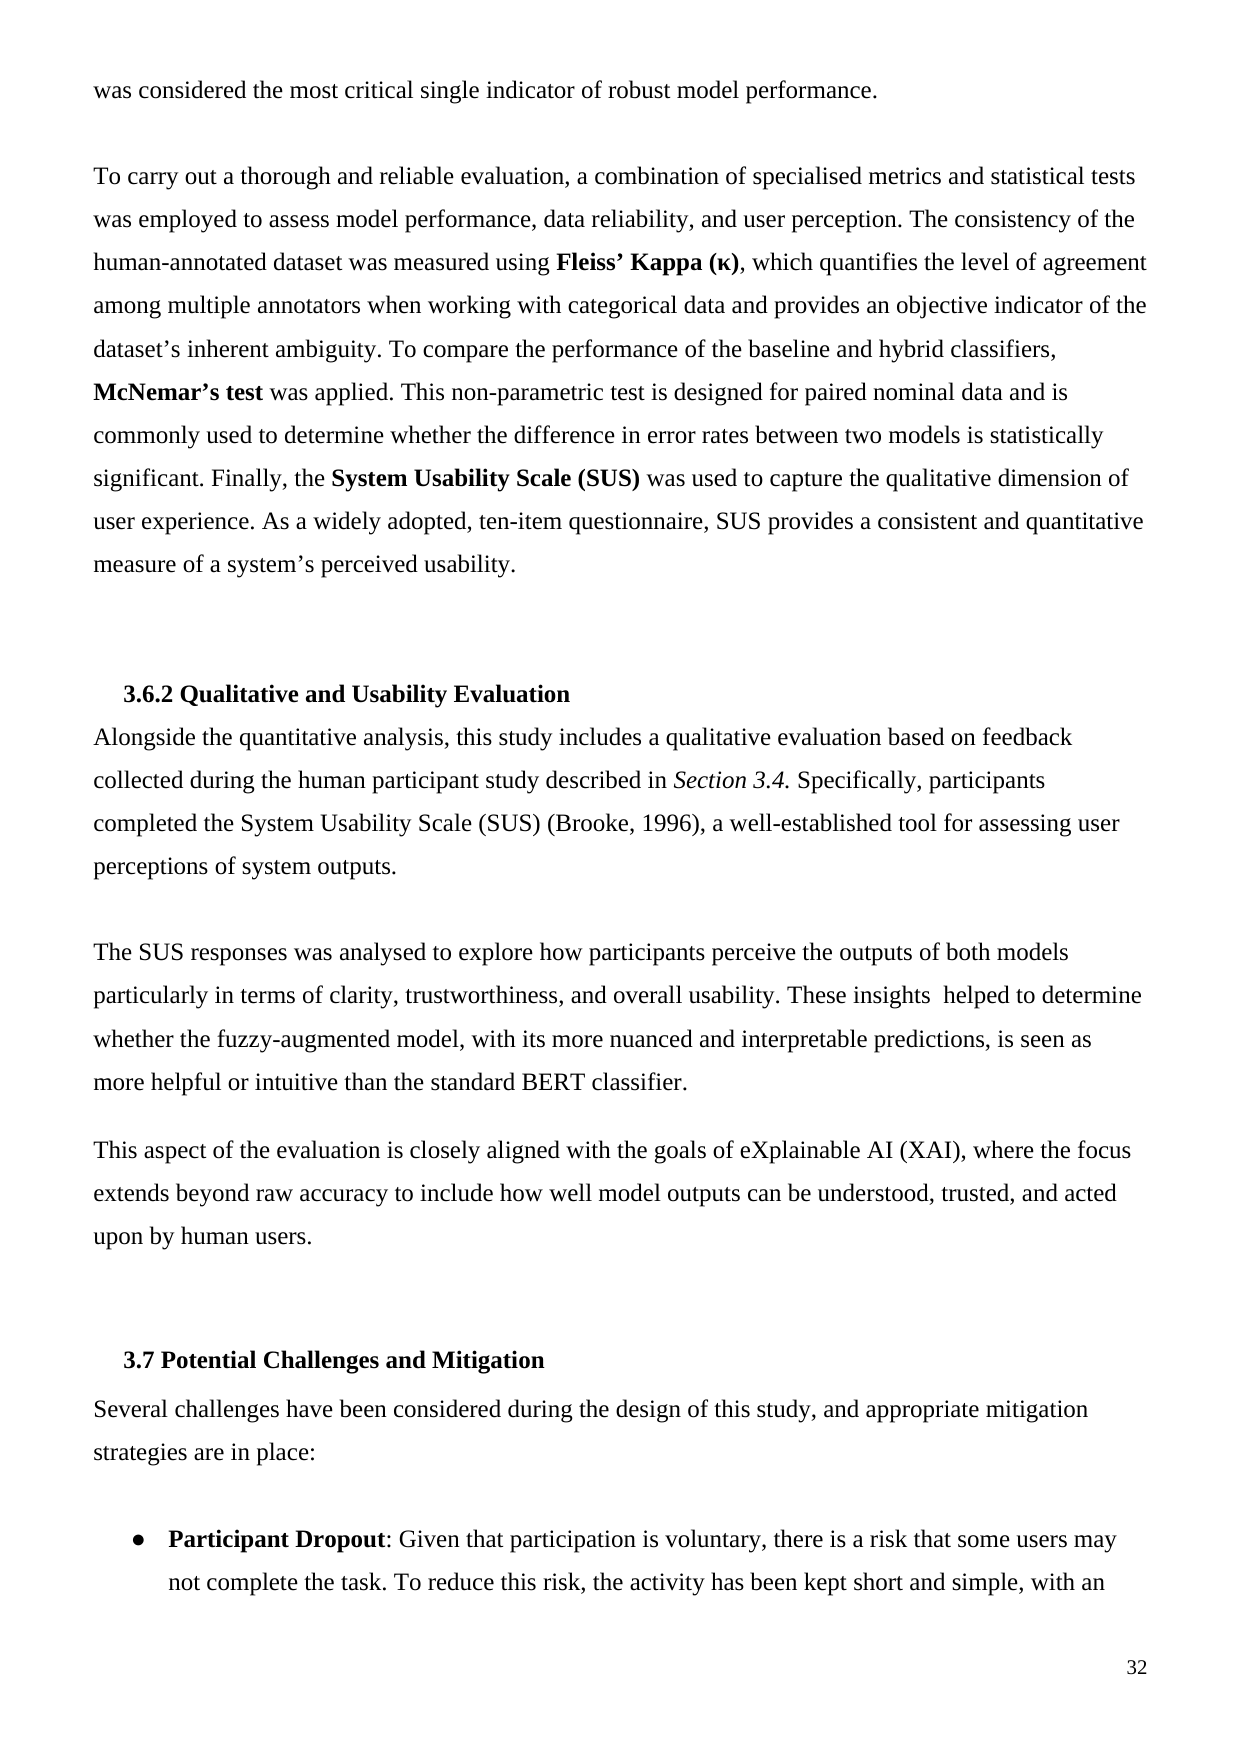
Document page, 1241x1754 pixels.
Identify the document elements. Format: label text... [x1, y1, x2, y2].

text Several challenges have been considered during the design of this study, and appropriate mitigation strategies are in place: [93, 1394, 1147, 1466]
subtitle 3.7 Potential Challenges and Mitigation [123, 1345, 1168, 1374]
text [93, 75, 1147, 104]
subtitle 3.6.2 Qualitative and Usability Evaluation [93, 679, 1168, 707]
text This aspect of the evaluation is closely aligned with the goals of eXplainable AI (XAI), where the focus extends beyond raw accuracy to include how well model outputs can be understood, trusted, and acted upon by human users. [93, 1135, 1147, 1250]
text To carry out a thorough and reliable evaluation, a combination of specialised metrics and statistical tests was employed to assess model performance, data reliability, and user perception. The consistency of the human-annotated dataset was measured using Fleiss’ Kappa (κ), which quantifies the level of agreement among multiple annotators when working with categorical data and provides an objective indicator of the dataset’s inherent ambiguity. To compare the performance of the baseline and hybrid classifiers, McNemar’s test was applied. This non-parametric test is designed for paired nominal data and is commonly used to determine whether the difference in error rates between two models is statistically significant. Finally, the System Usability Scale (SUS) was used to capture the qualitative dimension of user experience. As a widely adopted, ten-item questionnaire, SUS provides a consistent and quantitative measure of a system’s perceived usability. [93, 161, 1147, 578]
text Alongside the quantitative analysis, this study includes a qualitative evaluation based on feedback collected during the human participant study described in Section 3.4. Specifically, participants completed the System Usability Scale (SUS) (Brooke, 1996), a well-established tool for assessing user perceptions of system outputs. [93, 722, 1147, 880]
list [131, 1524, 1147, 1596]
text The SUS responses was analysed to explore how participants perceive the outputs of both models particularly in terms of clarity, trustworthiness, and overall usability. These insights helped to determine whether the fuzzy-augmented model, with its more nuanced and interpretable predictions, is seen as more helpful or intuitive than the standard BERT classifier. [93, 937, 1147, 1096]
